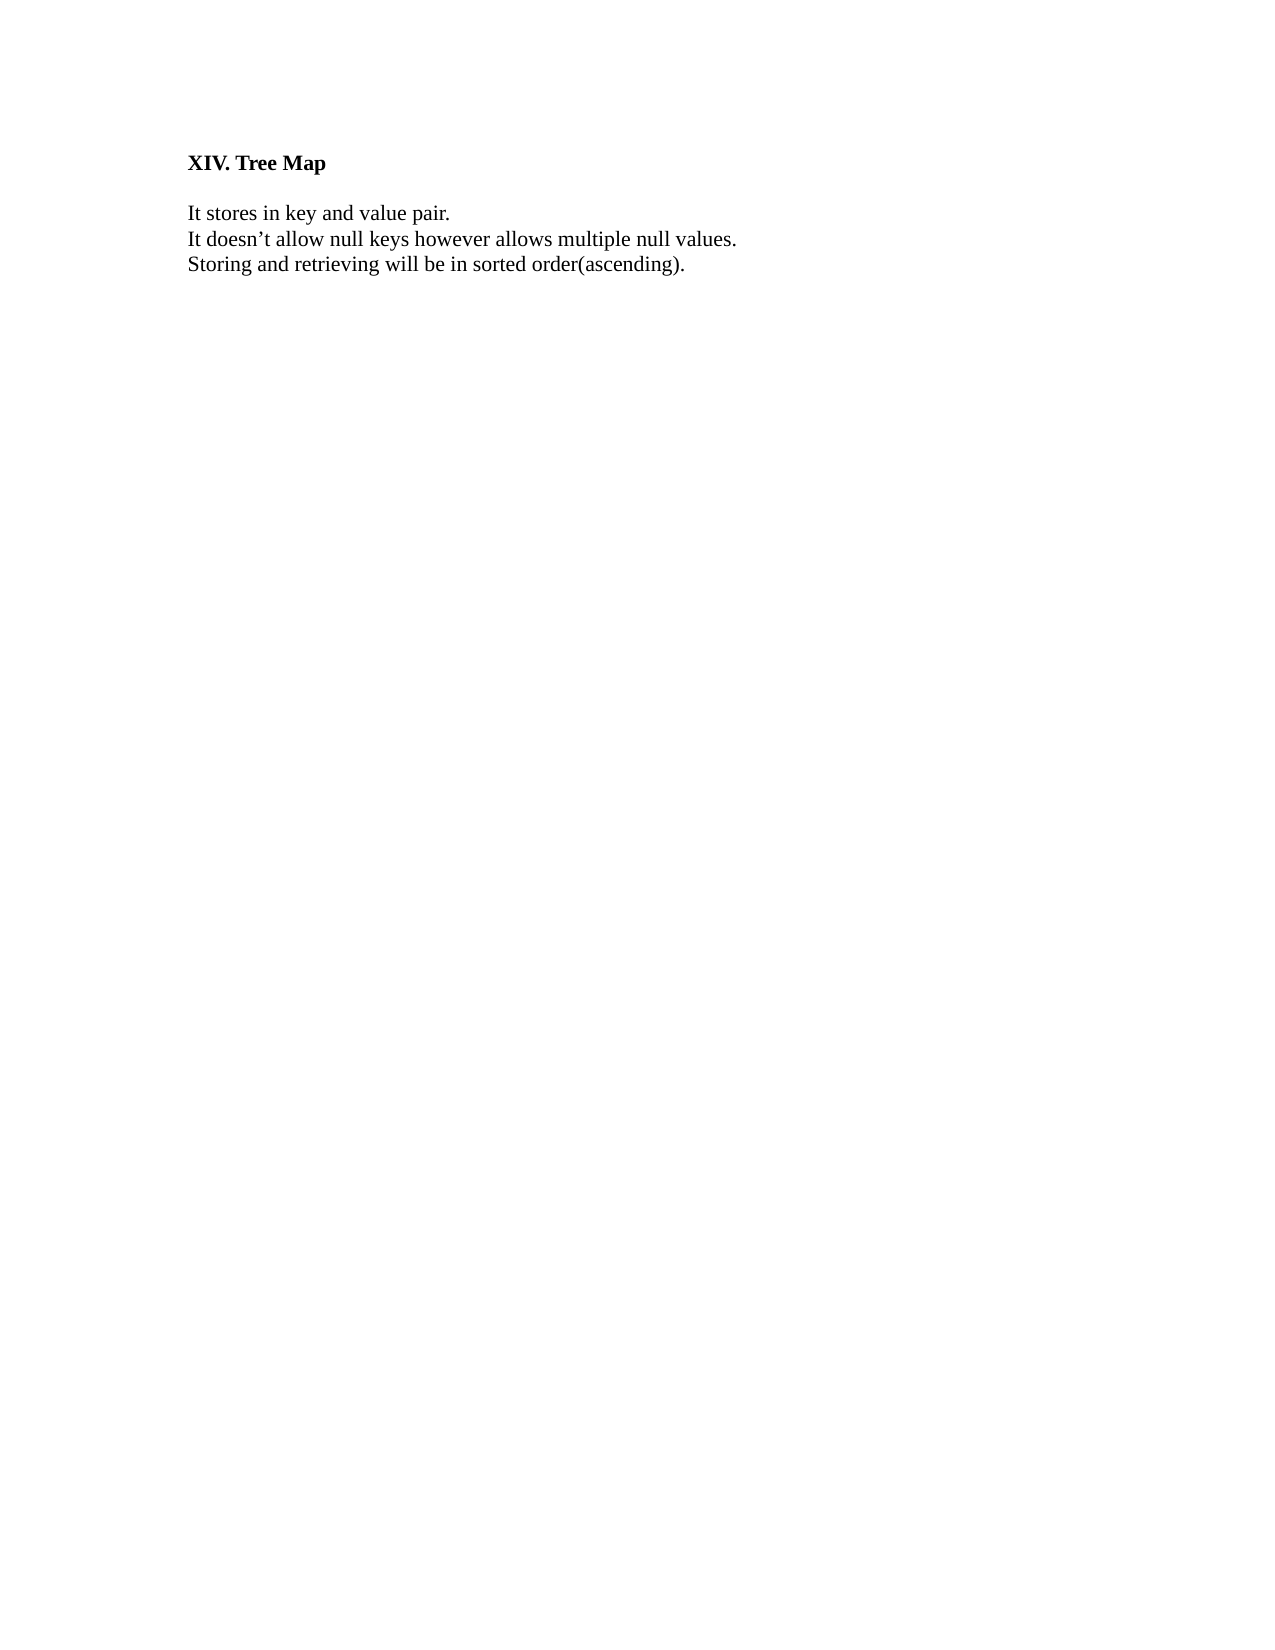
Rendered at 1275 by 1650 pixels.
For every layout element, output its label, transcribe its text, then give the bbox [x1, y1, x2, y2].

text Storing and retrieving will be in sorted order(ascending). [187, 251, 1087, 301]
text It stores in key and value pair. It doesn’t allow null keys however allows multiple null values. [187, 200, 1087, 251]
text XIV. Tree Map [187, 150, 1087, 175]
